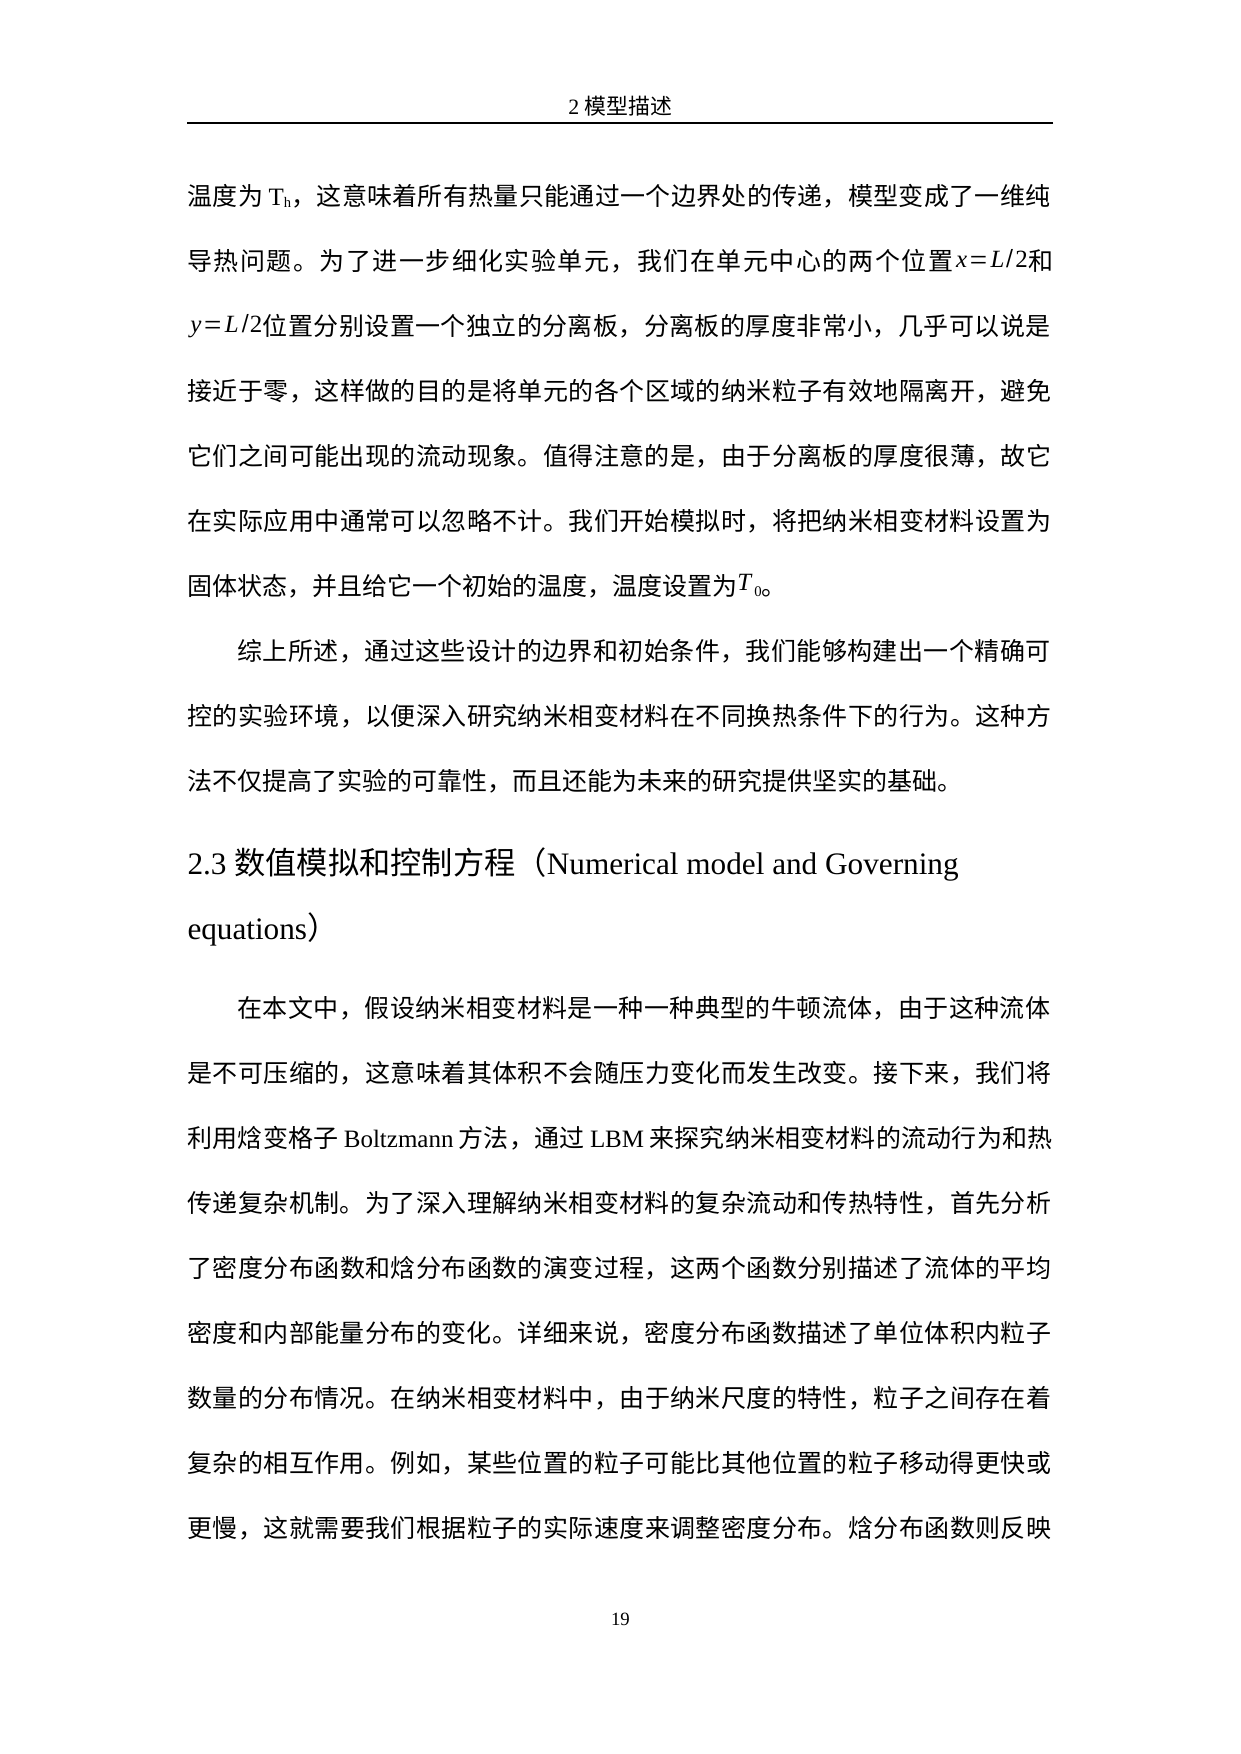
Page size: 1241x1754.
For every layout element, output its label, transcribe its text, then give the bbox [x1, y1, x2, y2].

subtitle 数值模拟和控制方程（Numerical model and Governing equations） [187, 828, 1053, 958]
text 综上所述，通过这些设计的边界和初始条件，我们能够构建出一个精确可控的实验环境，以便深入研究纳米相变材料在不同换热条件下的行为。这种方法不仅提高了实验的可靠性，而且还能为未来的研究提供坚实的基础。 [187, 617, 1053, 812]
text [187, 162, 1053, 617]
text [187, 974, 1053, 1559]
